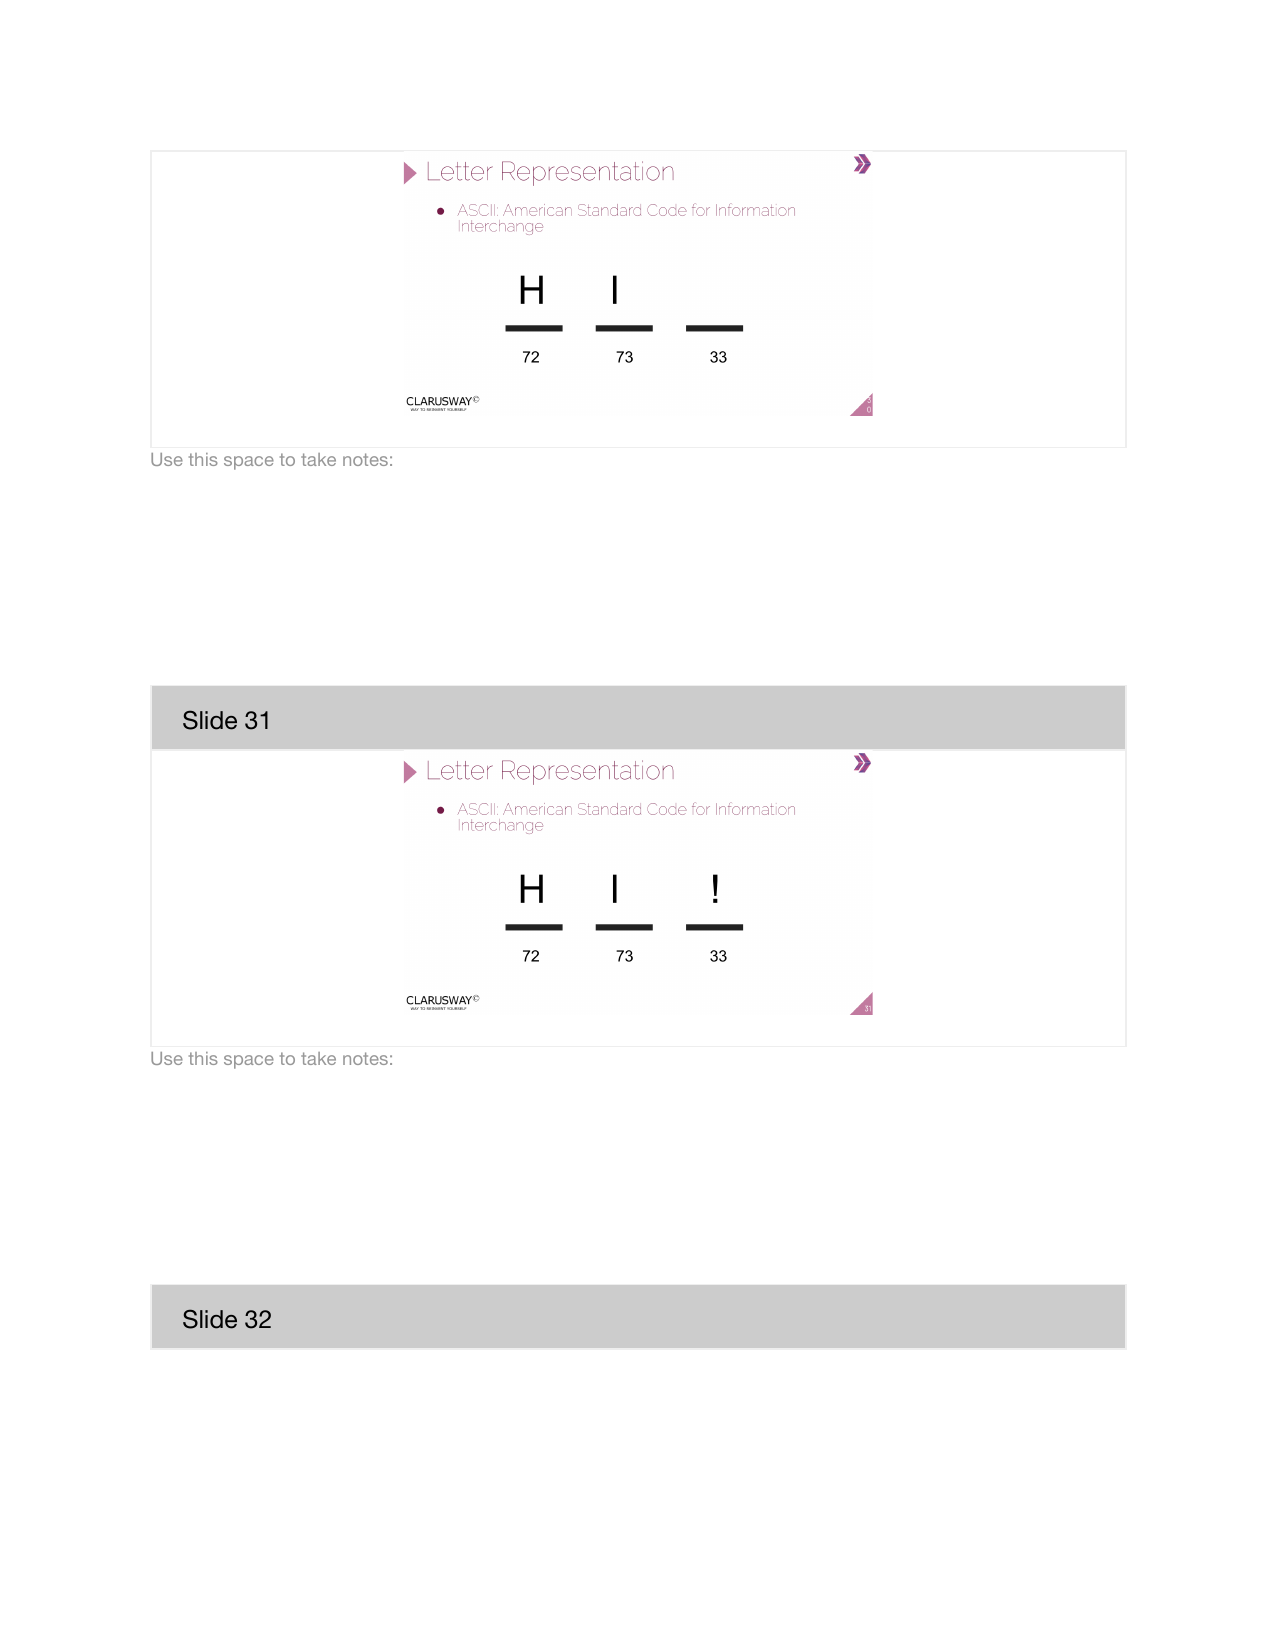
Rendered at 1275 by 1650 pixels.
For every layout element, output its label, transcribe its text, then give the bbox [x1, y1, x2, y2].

picture [403, 750, 873, 1015]
table_header Slide 31 [152, 686, 1125, 749]
text Use this space to take notes: [150, 1047, 1125, 1071]
table_cell [152, 751, 1125, 1046]
picture [403, 151, 873, 416]
table_cell [152, 152, 1125, 447]
table_header Slide 32 [152, 1285, 1125, 1348]
text Use this space to take notes: [150, 448, 1125, 472]
